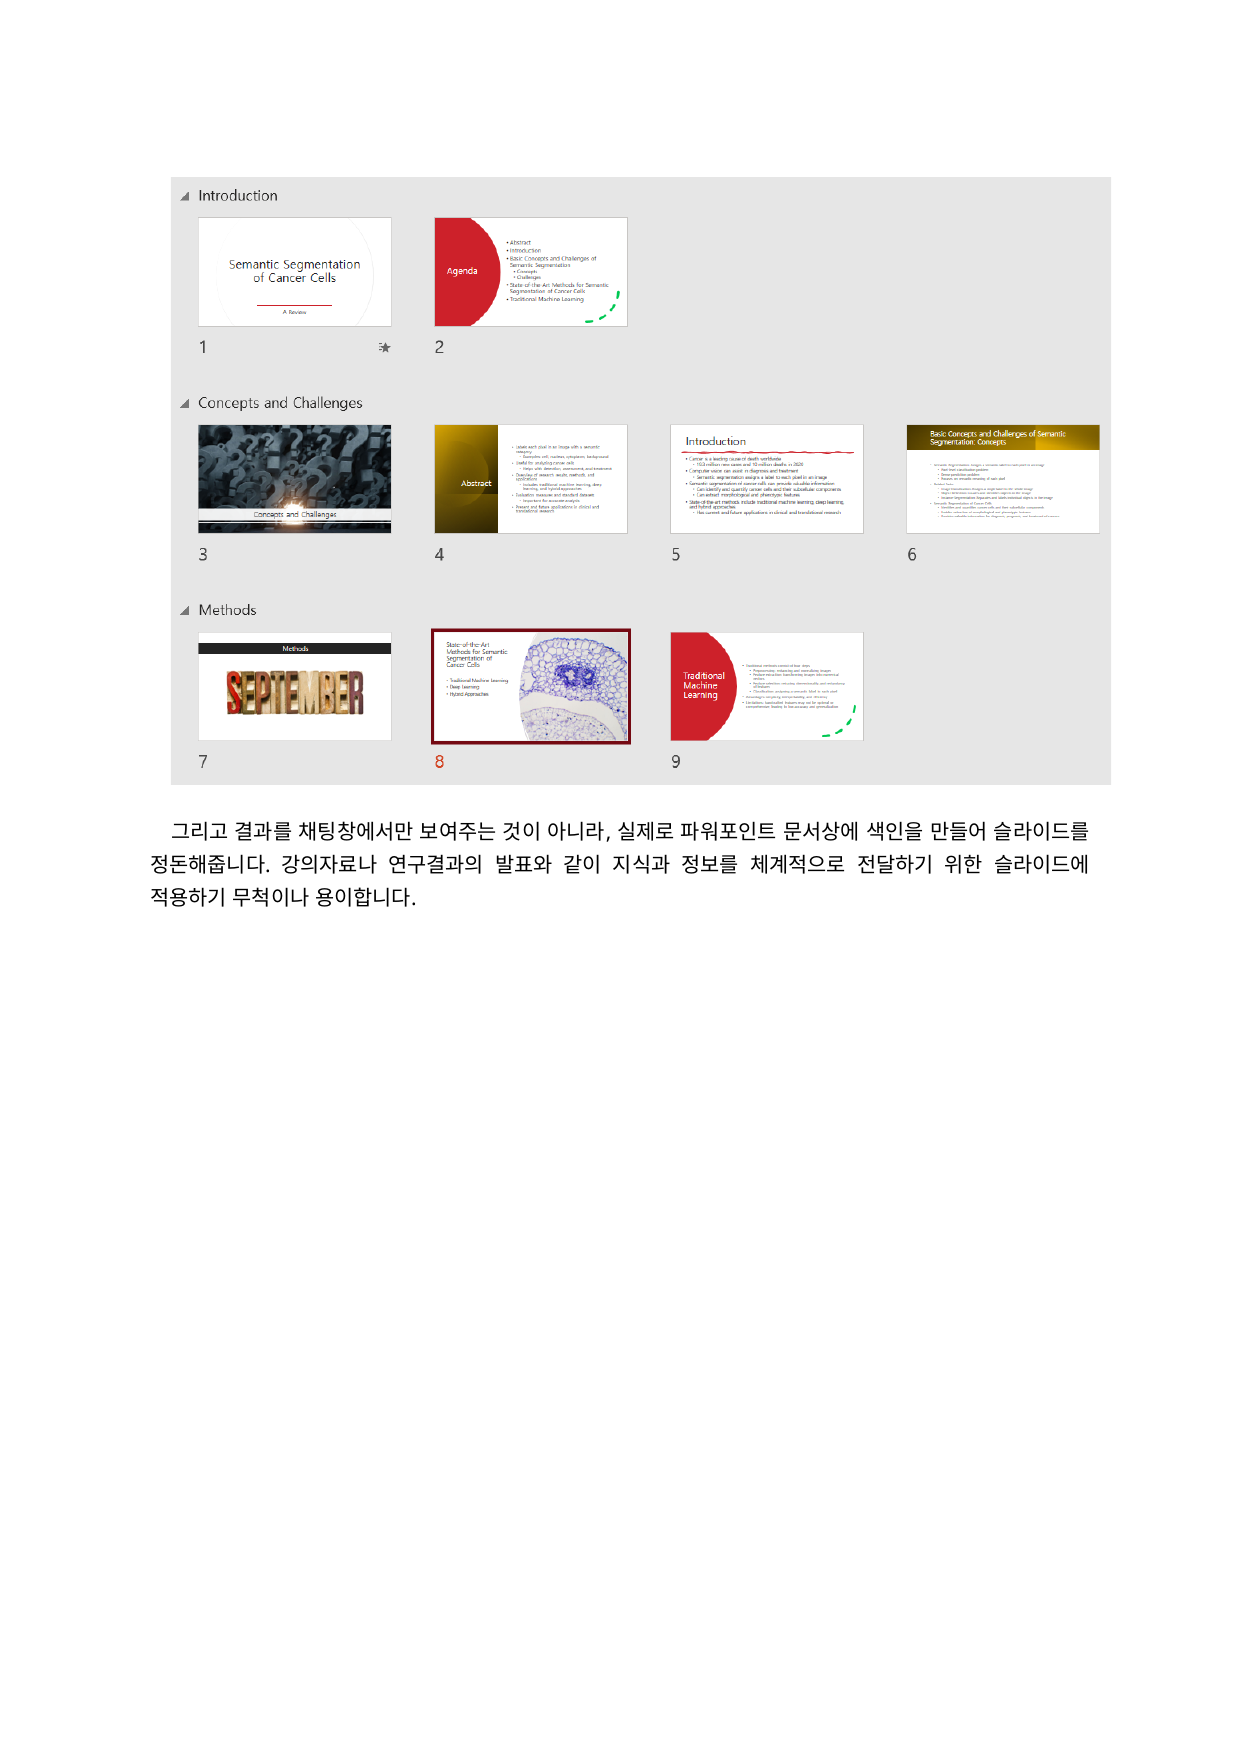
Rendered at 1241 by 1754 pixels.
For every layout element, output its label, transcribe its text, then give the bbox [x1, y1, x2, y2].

text 그리고 결과를 채팅창에서만 보여주는 것이 아니라, 실제로 파워포인트 문서상에 색인을 만들어 슬라이드를 정돈해줍니다. 강의자료나 연구결과의 발표와 같이 지식과 정보를 체계적으로 전달하기 위한 슬라이드에 적용하기 무척이나 용이합니다. [150, 815, 1090, 911]
picture [170, 177, 1112, 785]
